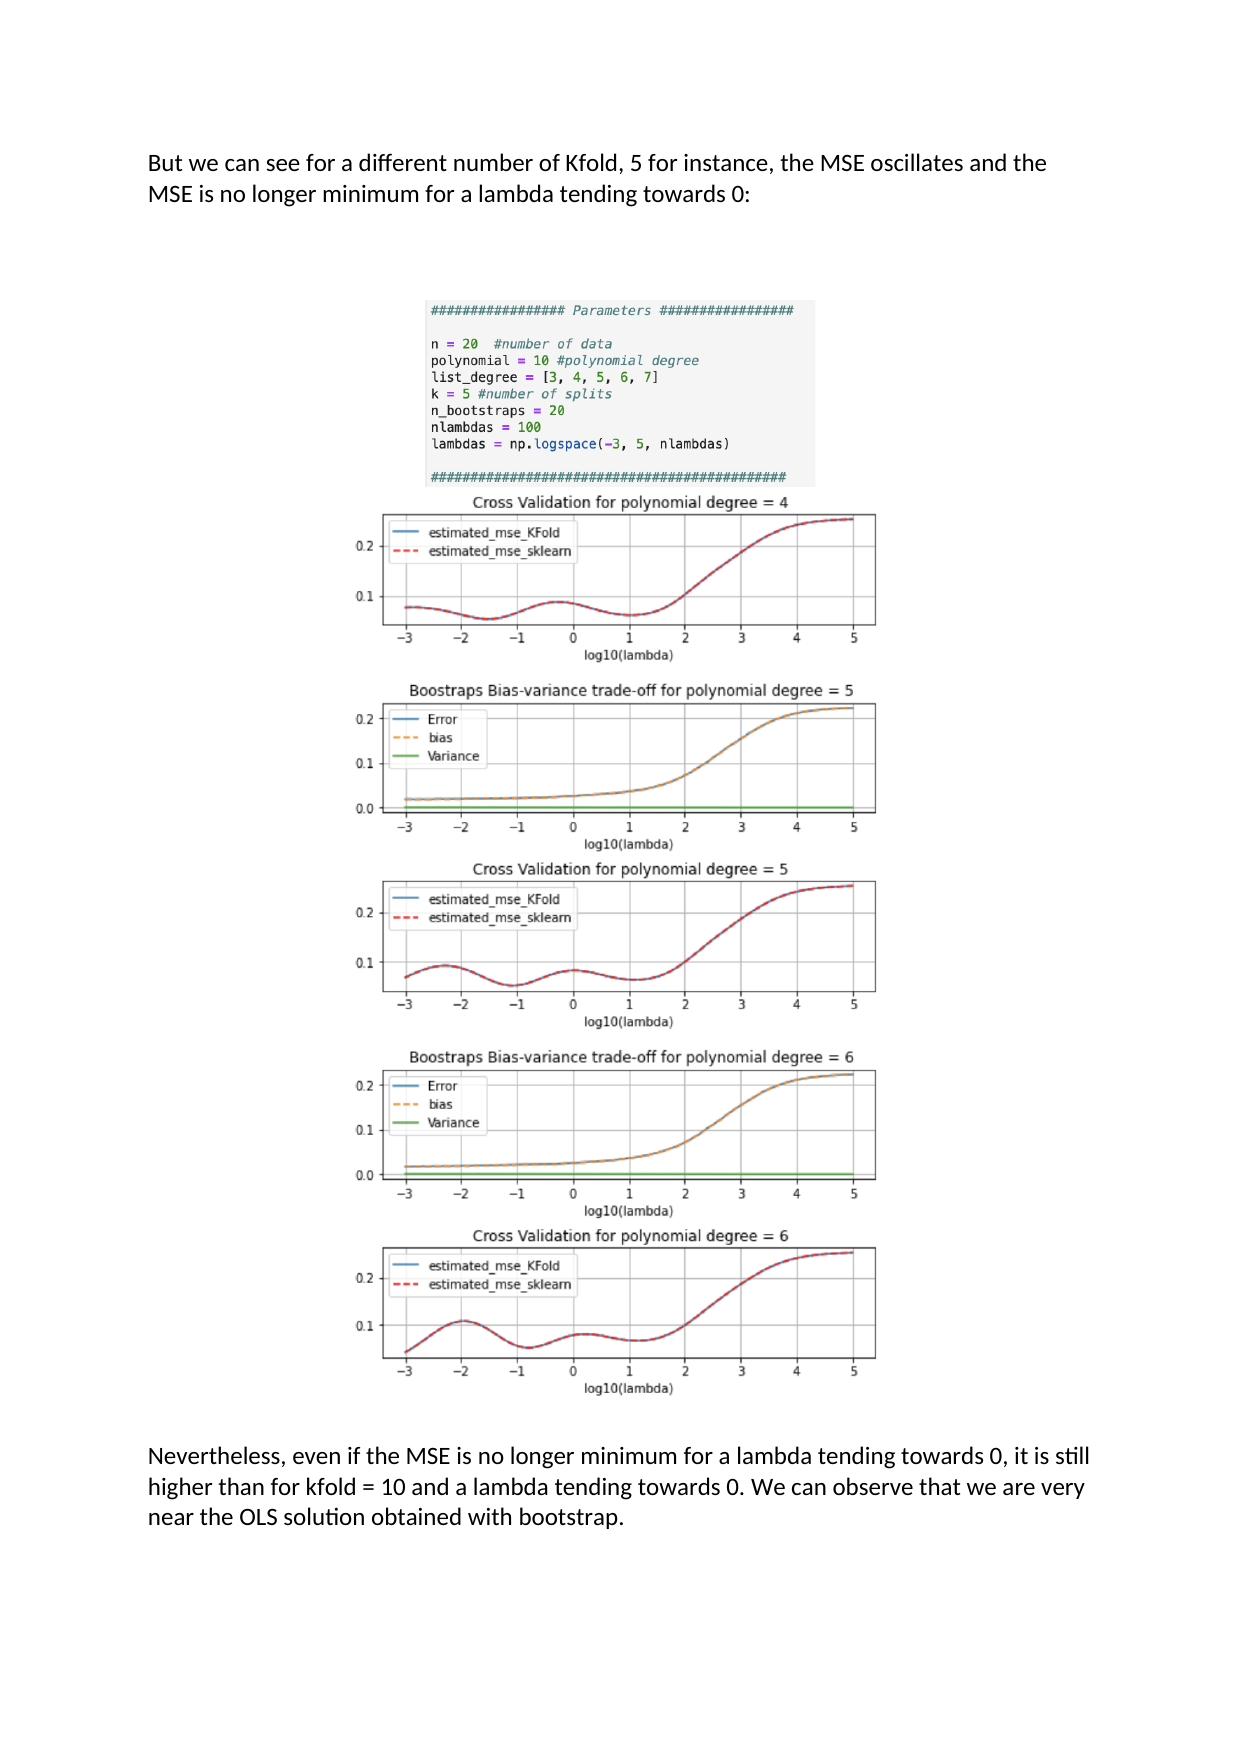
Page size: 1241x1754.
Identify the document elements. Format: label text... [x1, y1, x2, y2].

text But we can see for a different number of Kfold, 5 for instance, the MSE oscillates and the MSE is no longer minimum for a lambda tending towards 0: [148, 148, 1093, 209]
picture [347, 300, 893, 1403]
text Nevertheless, even if the MSE is no longer minimum for a lambda tending towards 0, it is still higher than for kfold = 10 and a lambda tending towards 0. We can observe that we are very near the OLS solution obtained with bootstrap. [148, 1440, 1093, 1532]
